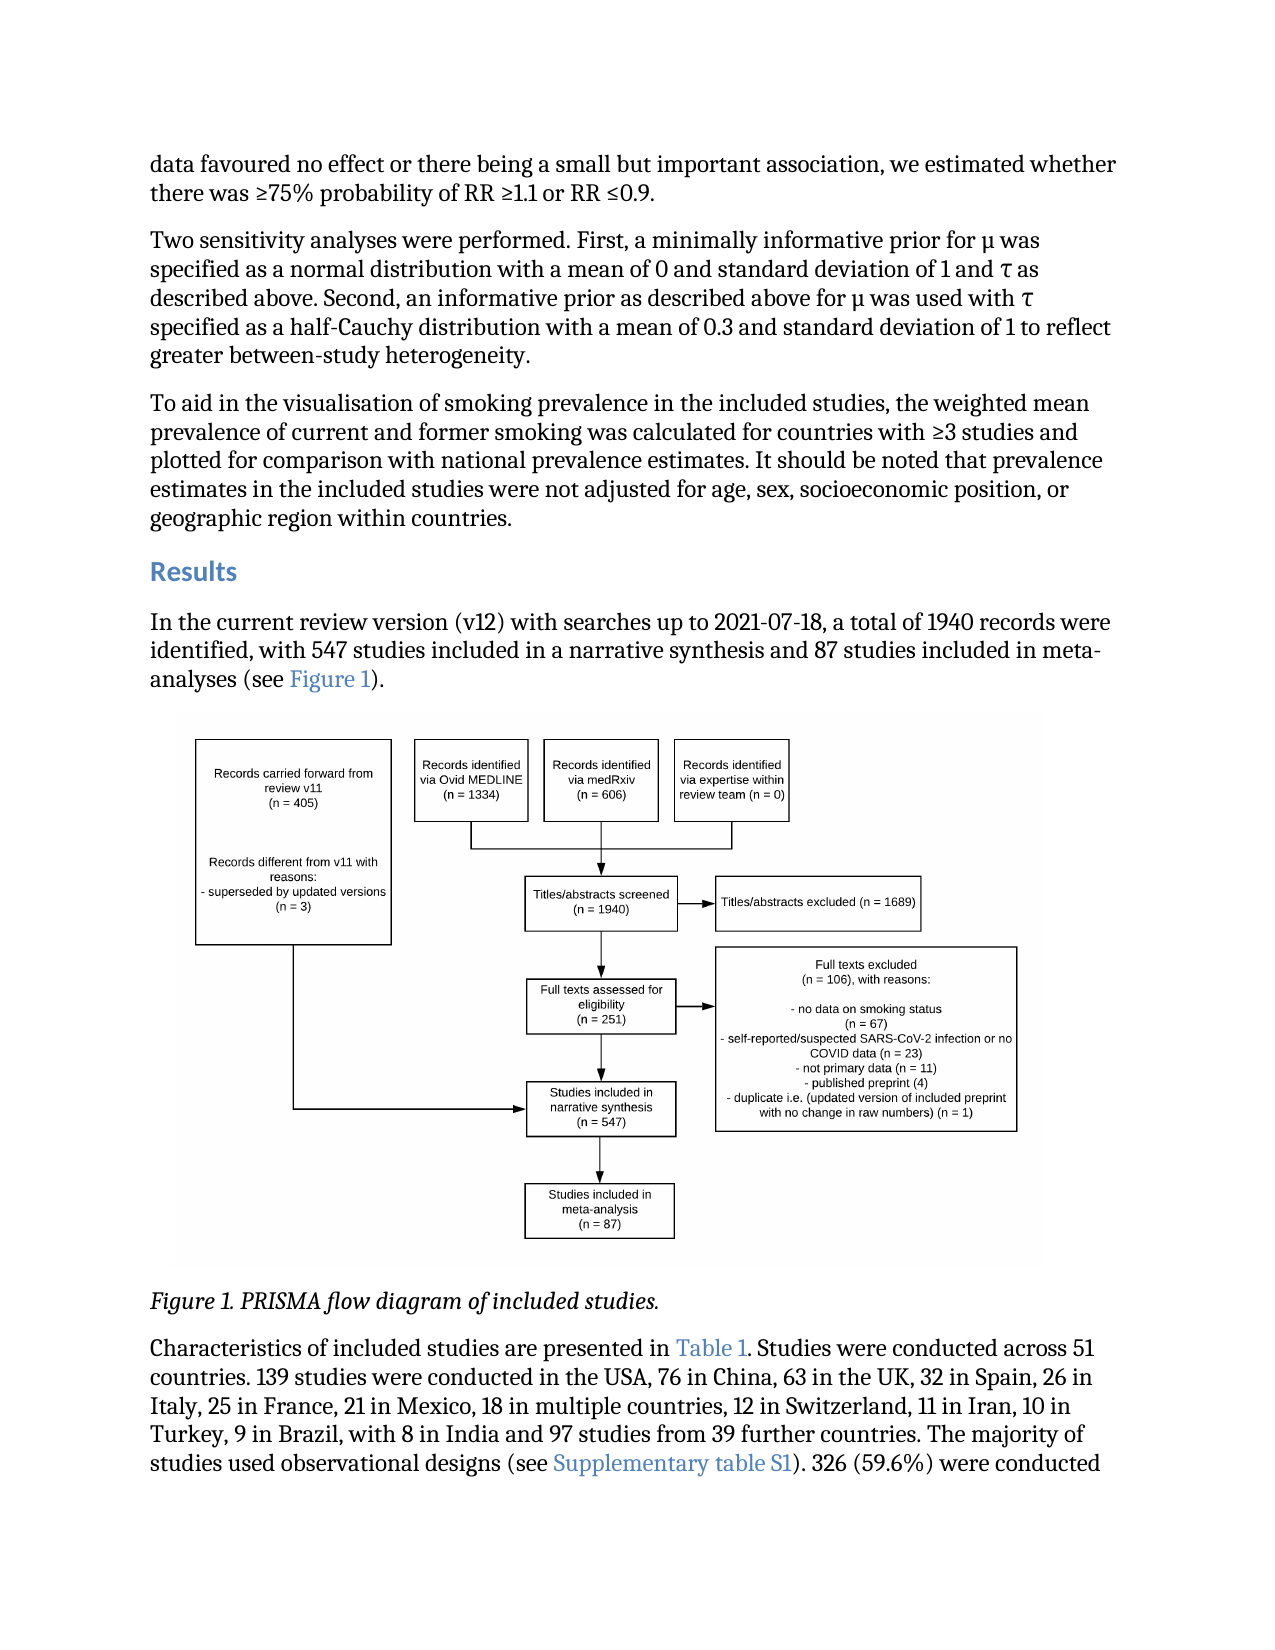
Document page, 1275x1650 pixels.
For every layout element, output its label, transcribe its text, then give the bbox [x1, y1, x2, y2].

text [150, 1334, 1125, 1478]
picture [168, 712, 1044, 1266]
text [150, 150, 1125, 207]
text Figure 1. PRISMA flow diagram of included studies. [150, 1287, 1125, 1315]
text In the current review version (v12) with searches up to 2021-07-18, a total of 1940 records were identified, with 547 studies included in a narrative synthesis and 87 studies included in meta-analyses (see Figure 1). [150, 608, 1125, 694]
text Two sensitivity analyses were performed. First, a minimally informative prior for µ was specified as a normal distribution with a mean of 0 and standard deviation of 1 and τ as described above. Second, an informative prior as described above for µ was used with τ specified as a half-Cauchy distribution with a mean of 0.3 and standard deviation of 1 to reflect greater between-study heterogeneity. [150, 226, 1125, 370]
subtitle Results [150, 553, 1125, 589]
text To aid in the visualisation of smoking prevalence in the included studies, the weighted mean prevalence of current and former smoking was calculated for countries with ≥3 studies and plotted for comparison with national prevalence estimates. It should be noted that prevalence estimates in the included studies were not adjusted for age, sex, socioeconomic position, or geographic region within countries. [150, 389, 1125, 532]
